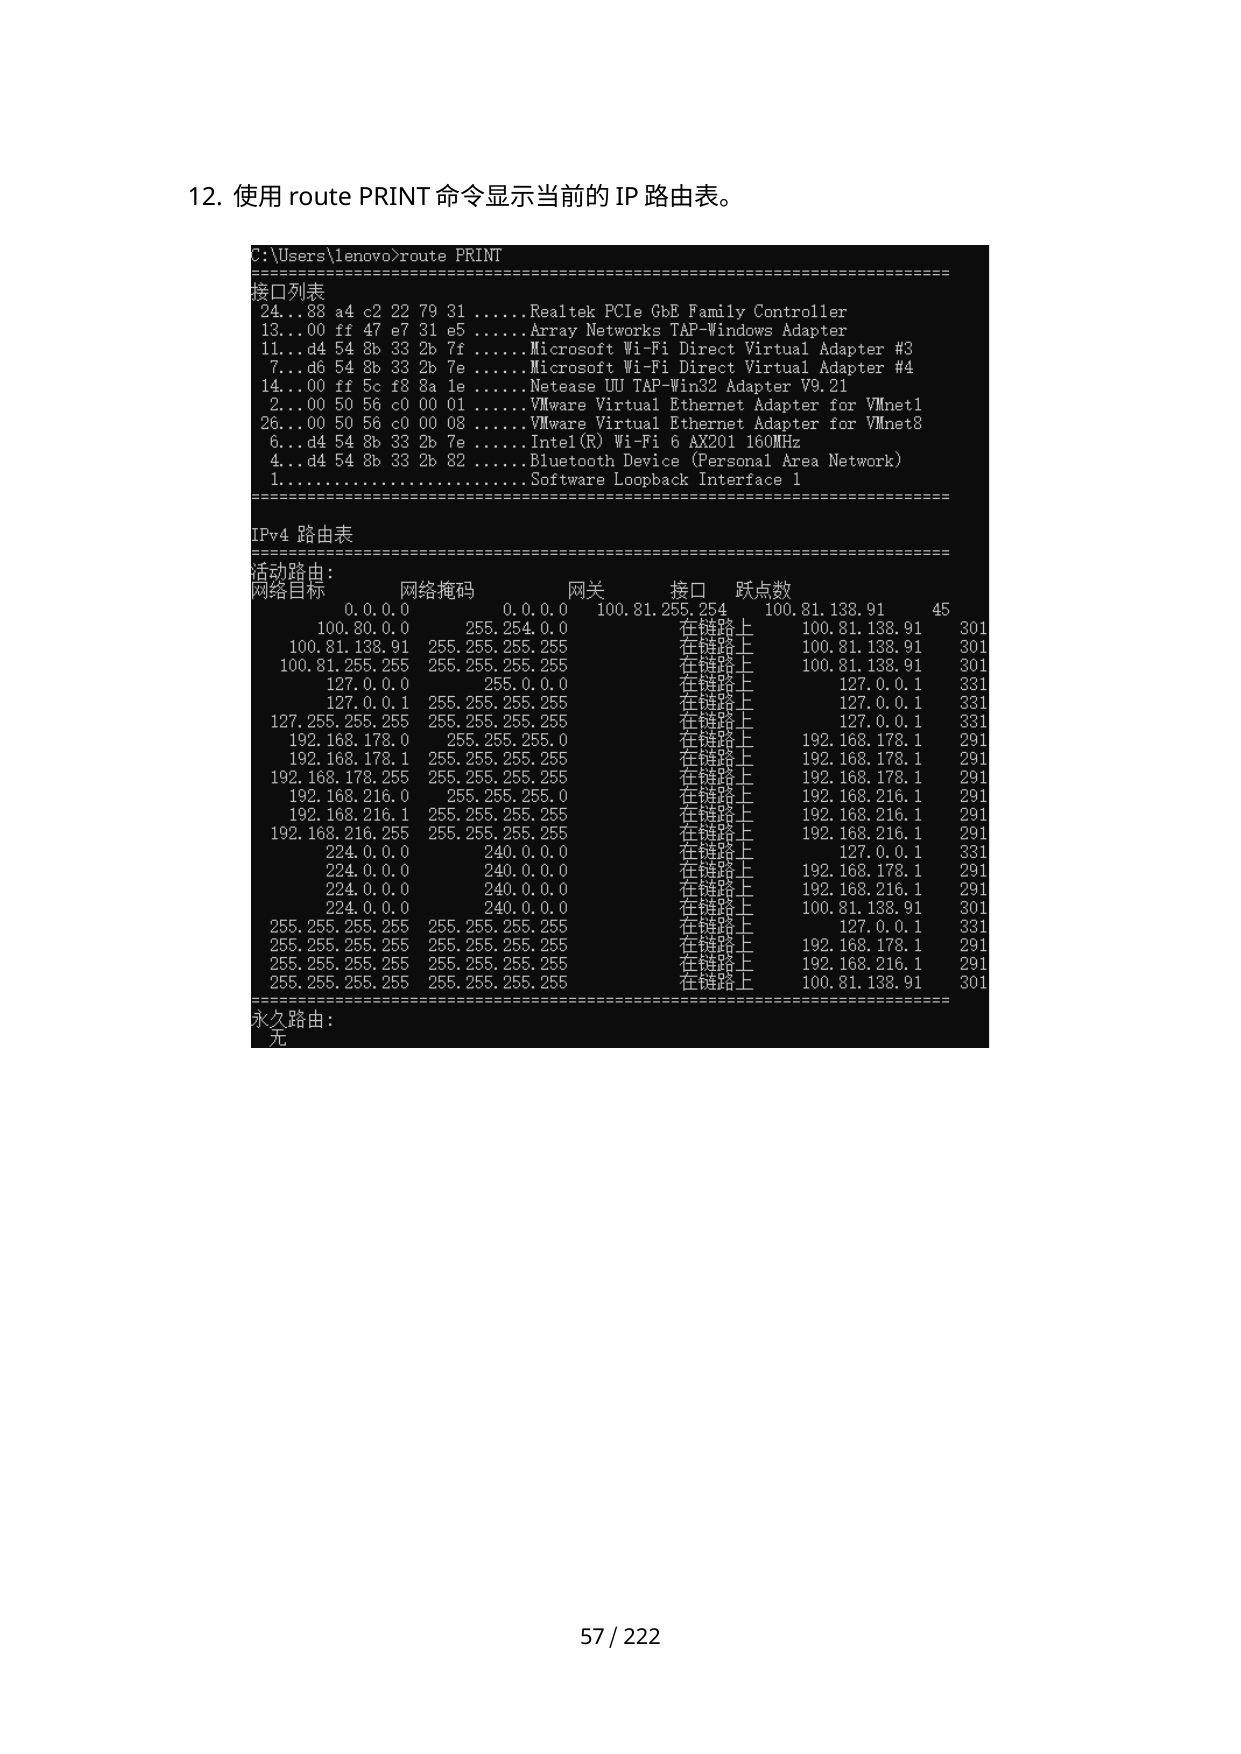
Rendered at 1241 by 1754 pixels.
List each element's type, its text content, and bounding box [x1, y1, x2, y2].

picture [251, 245, 990, 1048]
list 使用route PRINT命令显示当前的IP路由表。 [187, 162, 1053, 227]
